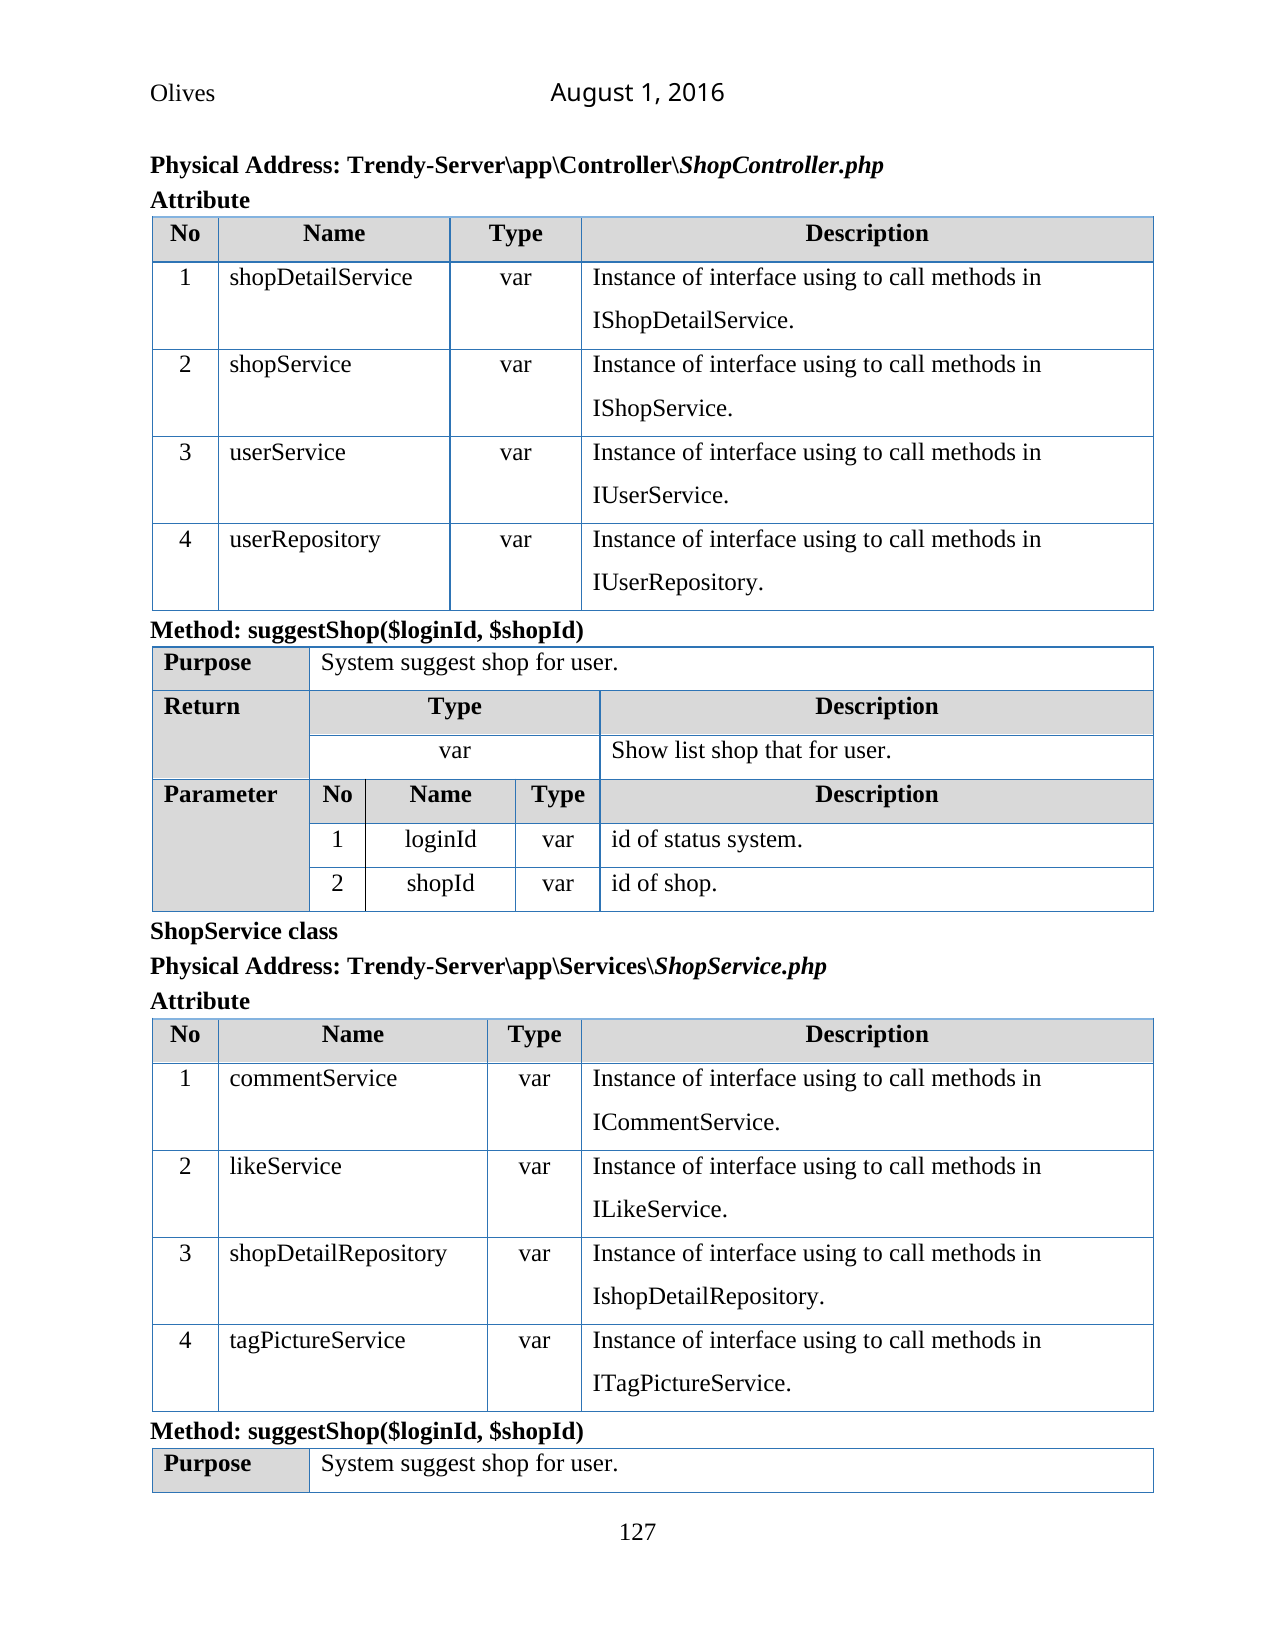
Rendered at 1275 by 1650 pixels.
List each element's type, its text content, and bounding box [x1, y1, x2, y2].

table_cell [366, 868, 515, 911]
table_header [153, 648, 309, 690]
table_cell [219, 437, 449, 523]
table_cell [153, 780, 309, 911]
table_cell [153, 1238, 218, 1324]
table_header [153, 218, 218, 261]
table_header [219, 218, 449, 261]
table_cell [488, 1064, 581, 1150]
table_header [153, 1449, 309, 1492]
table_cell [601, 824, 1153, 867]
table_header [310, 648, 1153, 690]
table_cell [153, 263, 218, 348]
subtitle Physical Address: Trendy-Server\app\Services\ShopService.php [150, 951, 1125, 980]
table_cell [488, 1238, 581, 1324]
subtitle Attribute [150, 986, 1125, 1015]
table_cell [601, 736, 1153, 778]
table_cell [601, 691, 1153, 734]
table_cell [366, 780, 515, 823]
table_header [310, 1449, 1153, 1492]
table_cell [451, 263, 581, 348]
subtitle Method: suggestShop($loginId, $shopId) [150, 615, 1125, 644]
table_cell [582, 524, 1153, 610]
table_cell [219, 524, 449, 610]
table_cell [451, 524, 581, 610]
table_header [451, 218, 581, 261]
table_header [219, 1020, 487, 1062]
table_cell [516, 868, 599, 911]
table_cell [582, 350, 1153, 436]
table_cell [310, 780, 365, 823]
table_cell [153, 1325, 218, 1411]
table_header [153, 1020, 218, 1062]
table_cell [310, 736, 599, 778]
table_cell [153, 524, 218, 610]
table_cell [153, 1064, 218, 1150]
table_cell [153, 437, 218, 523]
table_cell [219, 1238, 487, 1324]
subtitle ShopService class [150, 916, 1125, 945]
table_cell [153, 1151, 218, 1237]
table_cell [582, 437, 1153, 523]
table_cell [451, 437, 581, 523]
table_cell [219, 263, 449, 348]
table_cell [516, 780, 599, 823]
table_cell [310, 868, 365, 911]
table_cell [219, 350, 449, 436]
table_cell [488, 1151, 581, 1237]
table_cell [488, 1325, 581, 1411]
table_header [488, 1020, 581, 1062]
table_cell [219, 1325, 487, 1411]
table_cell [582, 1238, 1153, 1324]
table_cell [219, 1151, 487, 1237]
subtitle Method: suggestShop($loginId, $shopId) [150, 1416, 1125, 1445]
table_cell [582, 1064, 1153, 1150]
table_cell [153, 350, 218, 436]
subtitle Attribute [150, 185, 1125, 214]
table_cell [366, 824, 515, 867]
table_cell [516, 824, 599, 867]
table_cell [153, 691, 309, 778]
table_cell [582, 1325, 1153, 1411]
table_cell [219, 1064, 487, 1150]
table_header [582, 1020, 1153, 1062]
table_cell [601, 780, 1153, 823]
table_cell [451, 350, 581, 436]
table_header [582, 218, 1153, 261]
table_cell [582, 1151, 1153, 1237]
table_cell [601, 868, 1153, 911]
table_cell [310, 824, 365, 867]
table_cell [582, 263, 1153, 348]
subtitle Physical Address: Trendy-Server\app\Controller\ShopController.php [150, 150, 1125, 179]
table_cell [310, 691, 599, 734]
